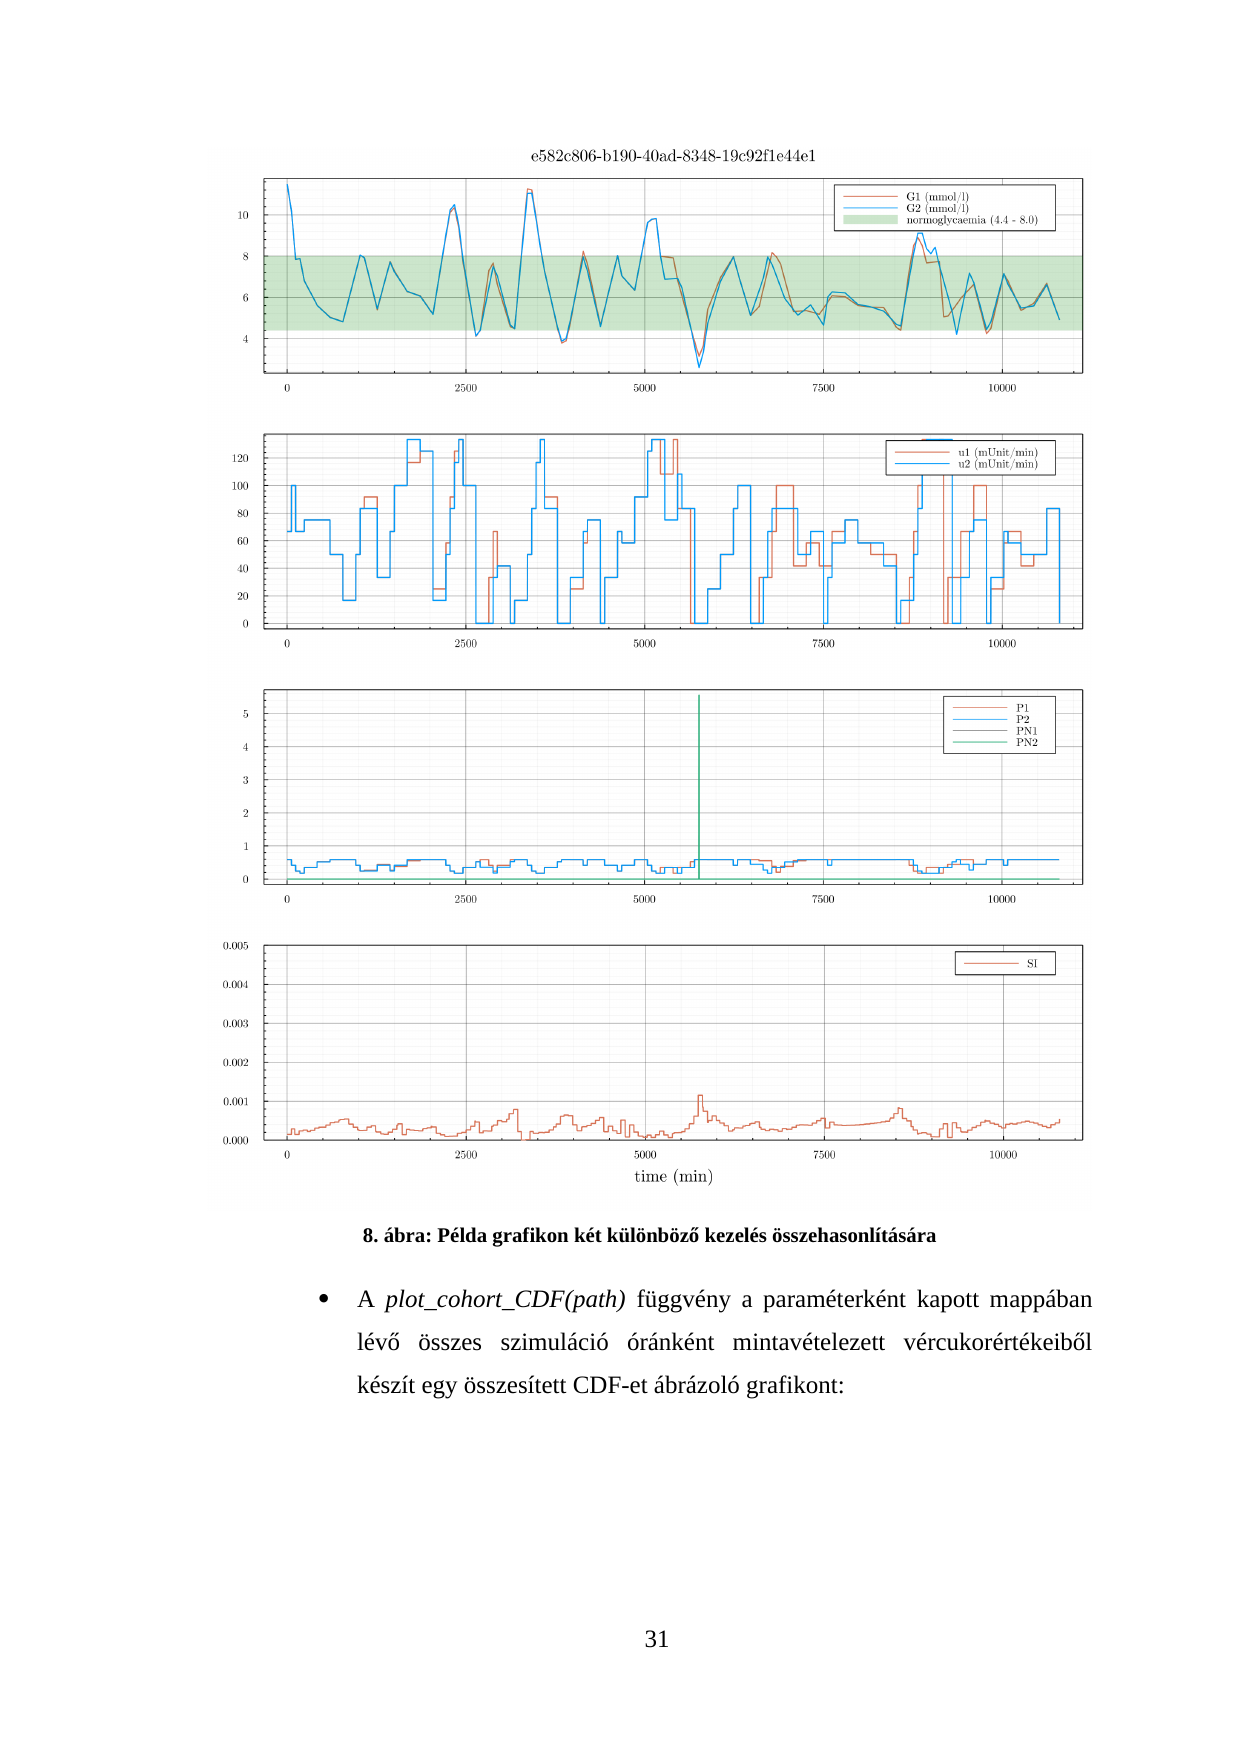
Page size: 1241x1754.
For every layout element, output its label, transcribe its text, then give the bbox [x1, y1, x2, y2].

picture [206, 147, 1093, 1211]
list A plot_cohort_CDF(path) függvény a paraméterként kapott mappában lévő összes szimuláció óránként mintavételezett vércukorértékeiből készít egy összesített CDF-et ábrázoló grafikont: [319, 1284, 1092, 1399]
